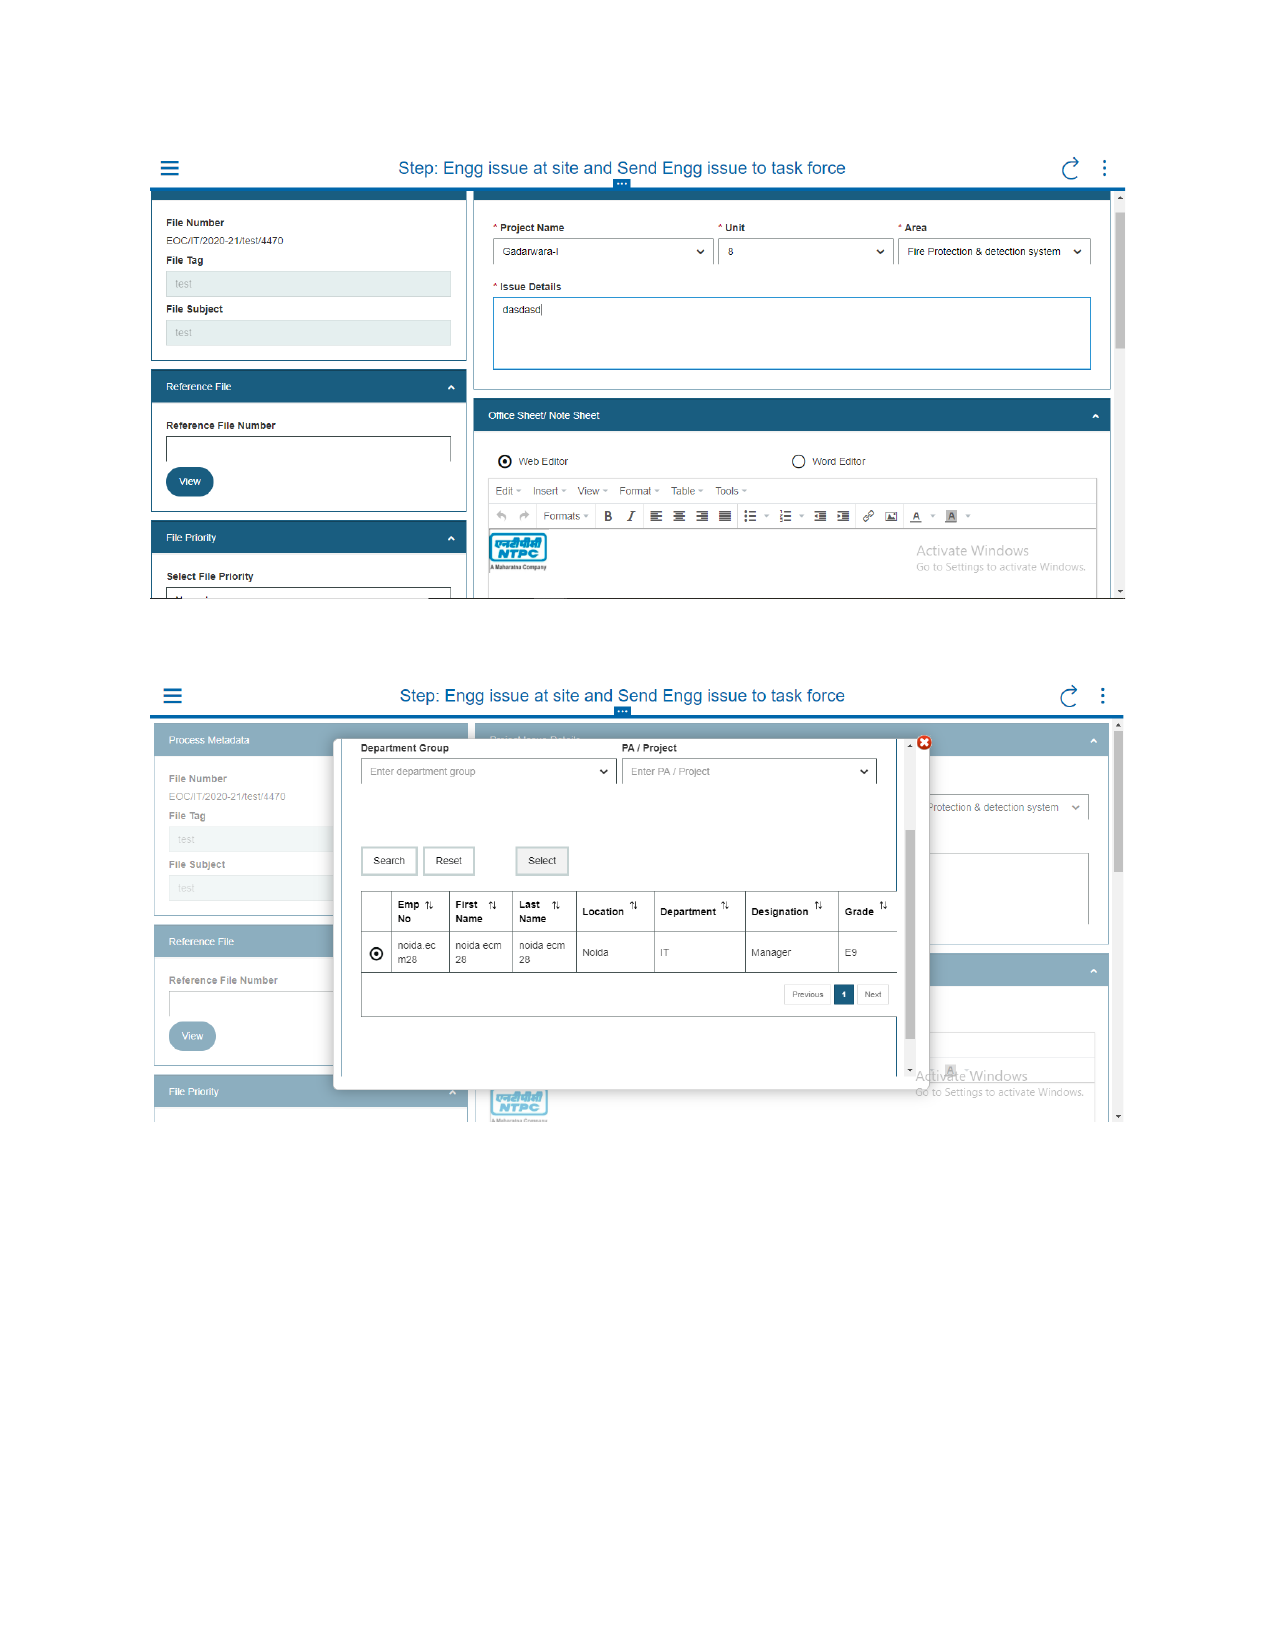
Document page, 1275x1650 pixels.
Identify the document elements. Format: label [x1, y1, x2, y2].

picture [150, 150, 1125, 599]
picture [150, 676, 1124, 1122]
